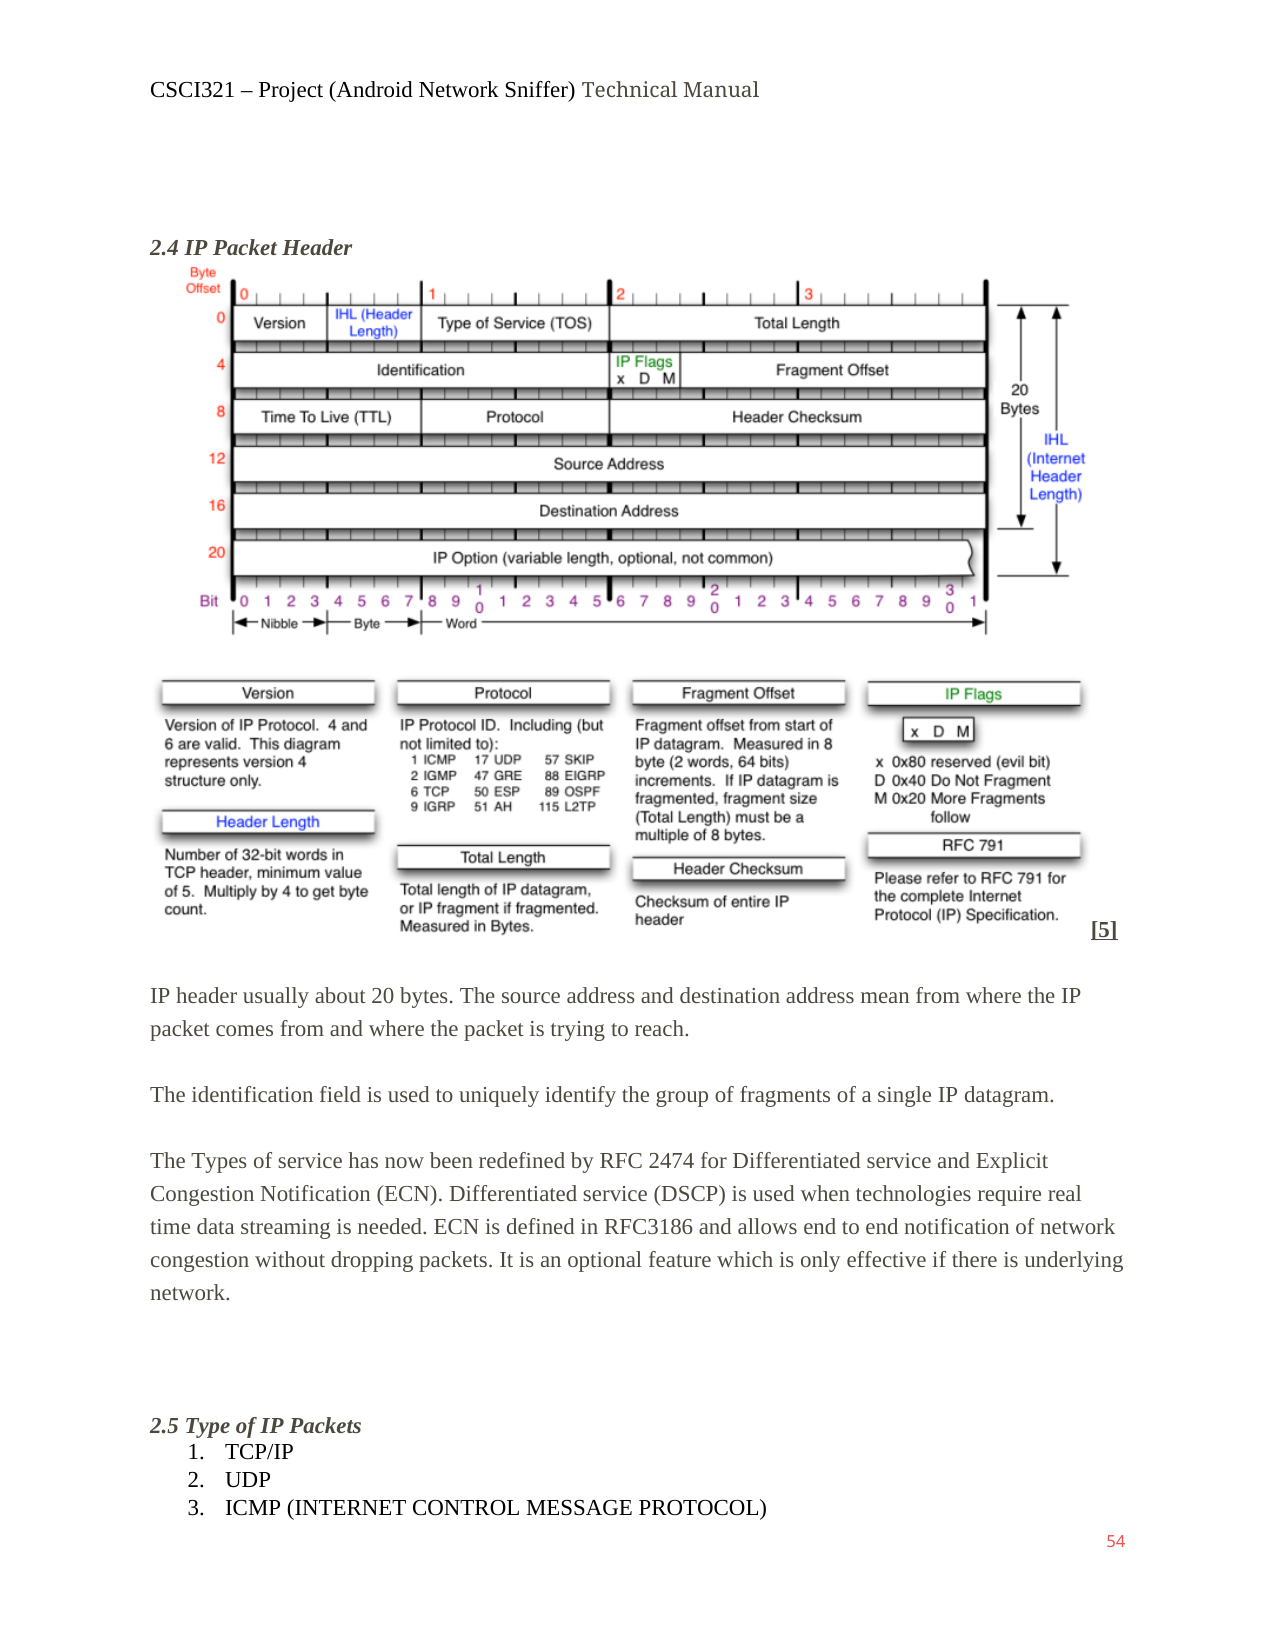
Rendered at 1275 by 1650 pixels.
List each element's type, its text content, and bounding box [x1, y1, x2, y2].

list ICMP (INTERNET CONTROL MESSAGE PROTOCOL) [187, 1494, 1125, 1520]
list TCP/IP [187, 1438, 1125, 1464]
text IP header usually about 20 bytes. The source address and destination address mean from where the IP packet comes from and where the packet is trying to reach. [150, 982, 1125, 1041]
picture [150, 260, 1091, 938]
text The Types of service has now been redefined by RFC 2474 for Differentiated service and Explicit Congestion Notification (ECN). Differentiated service (DSCP) is used when technologies require real time data streaming is needed. ECN is defined in RFC3186 and allows end to end notification of network congestion without dropping packets. It is an optional feature which is only effective if there is underlying network. [150, 1147, 1125, 1306]
list UDP [187, 1466, 1125, 1492]
subtitle 2.5 Type of IP Packets [150, 1412, 1125, 1438]
text The identification field is used to uniquely identify the group of fragments of a single IP datagram. [150, 1081, 1125, 1108]
subtitle 2.4 IP Packet Header [150, 234, 1125, 261]
